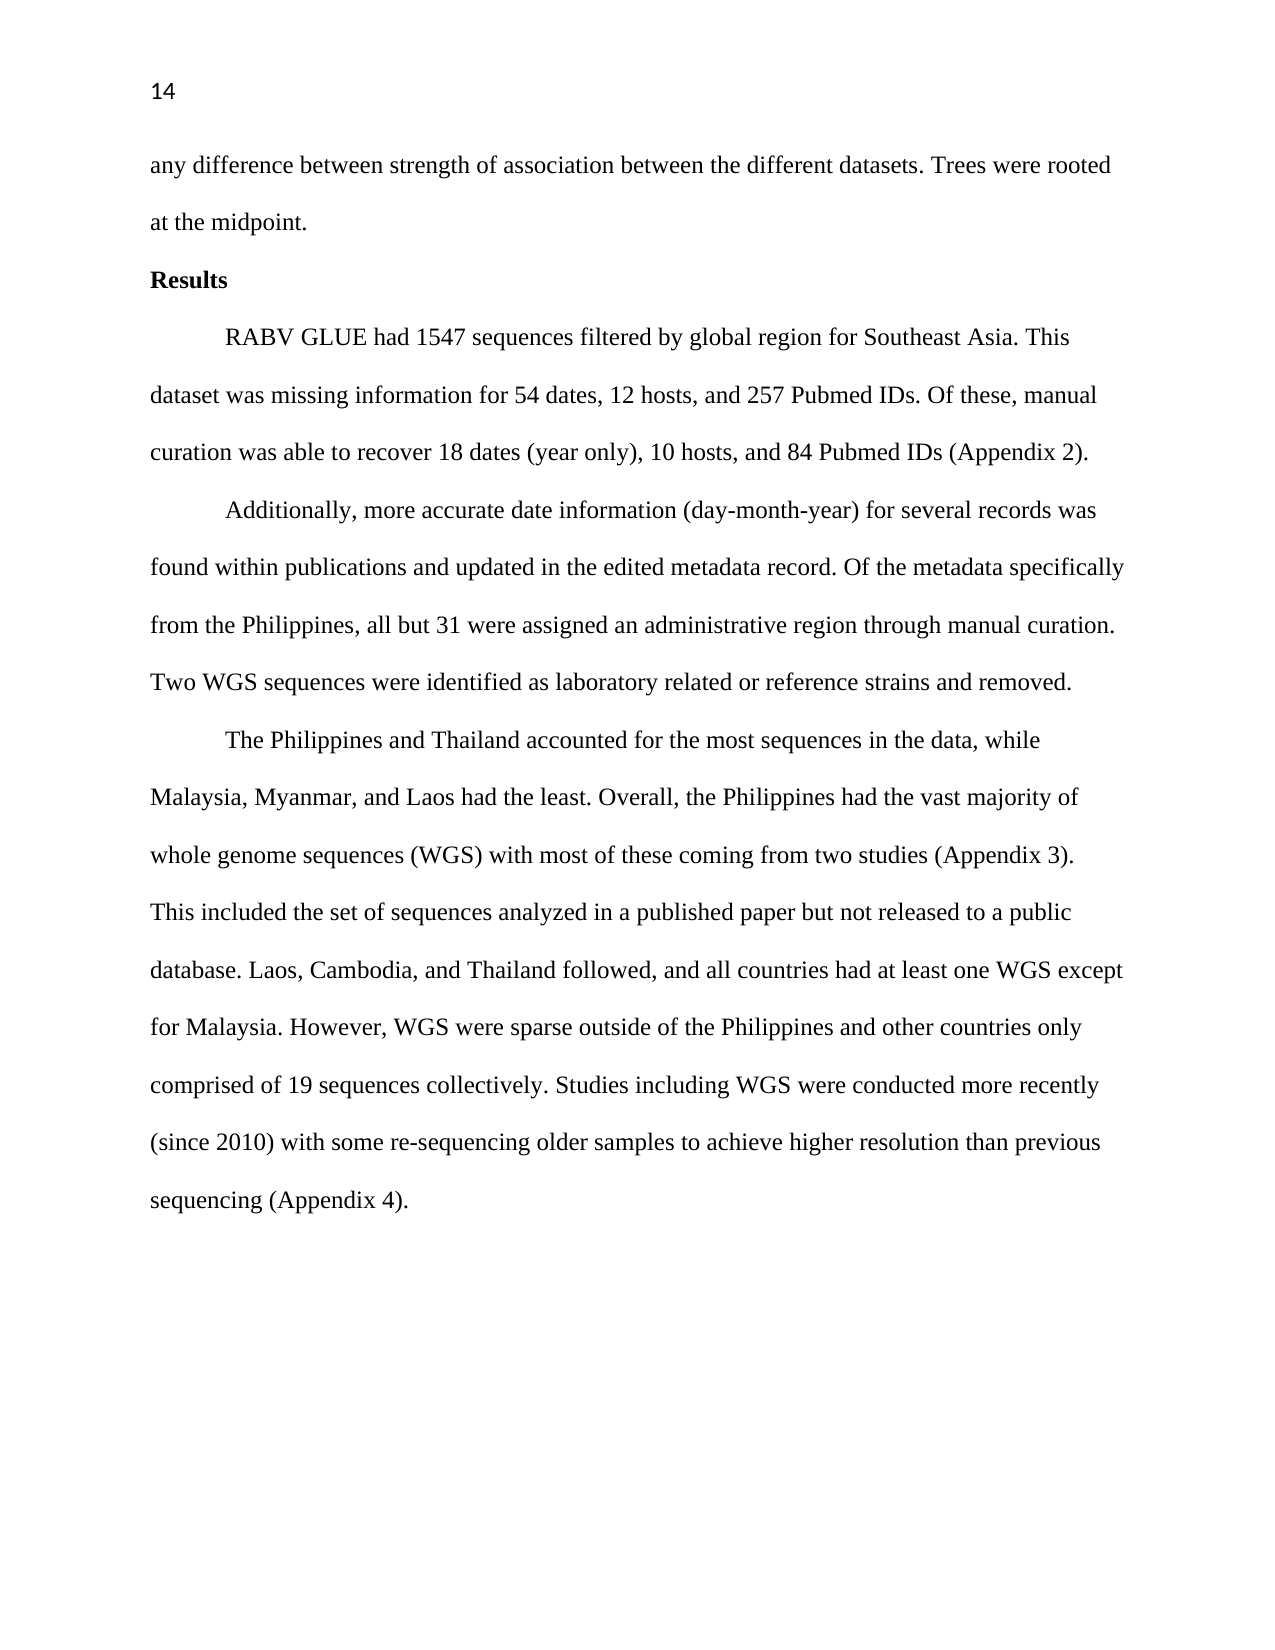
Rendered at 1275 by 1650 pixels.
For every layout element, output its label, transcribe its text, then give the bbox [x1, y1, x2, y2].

text RABV GLUE had 1547 sequences filtered by global region for Southeast Asia. This dataset was missing information for 54 dates, 12 hosts, and 257 Pubmed IDs. Of these, manual curation was able to recover 18 dates (year only), 10 hosts, and 84 Pubmed IDs (Appendix 2). [150, 322, 1125, 466]
text Additionally, more accurate date information (day-month-year) for several records was found within publications and updated in the edited metadata record. Of the metadata specifically from the Philippines, all but 31 were assigned an administrative region through manual curation. Two WGS sequences were identified as laboratory related or reference strains and removed. [150, 495, 1125, 696]
text Results [150, 265, 1125, 294]
text The Philippines and Thailand accounted for the most sequences in the data, while Malaysia, Myanmar, and Laos had the least. Overall, the Philippines had the vast majority of whole genome sequences (WGS) with most of these coming from two studies (Appendix 3). This included the set of sequences analyzed in a published paper but not released to a public database. Laos, Cambodia, and Thailand followed, and all countries had at least one WGS except for Malaysia. However, WGS were sparse outside of the Philippines and other countries only comprised of 19 sequences collectively. Studies including WGS were conducted more recently (since 2010) with some re-sequencing older samples to achieve higher resolution than previous sequencing (Appendix 4). [150, 725, 1125, 1214]
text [150, 150, 1125, 236]
